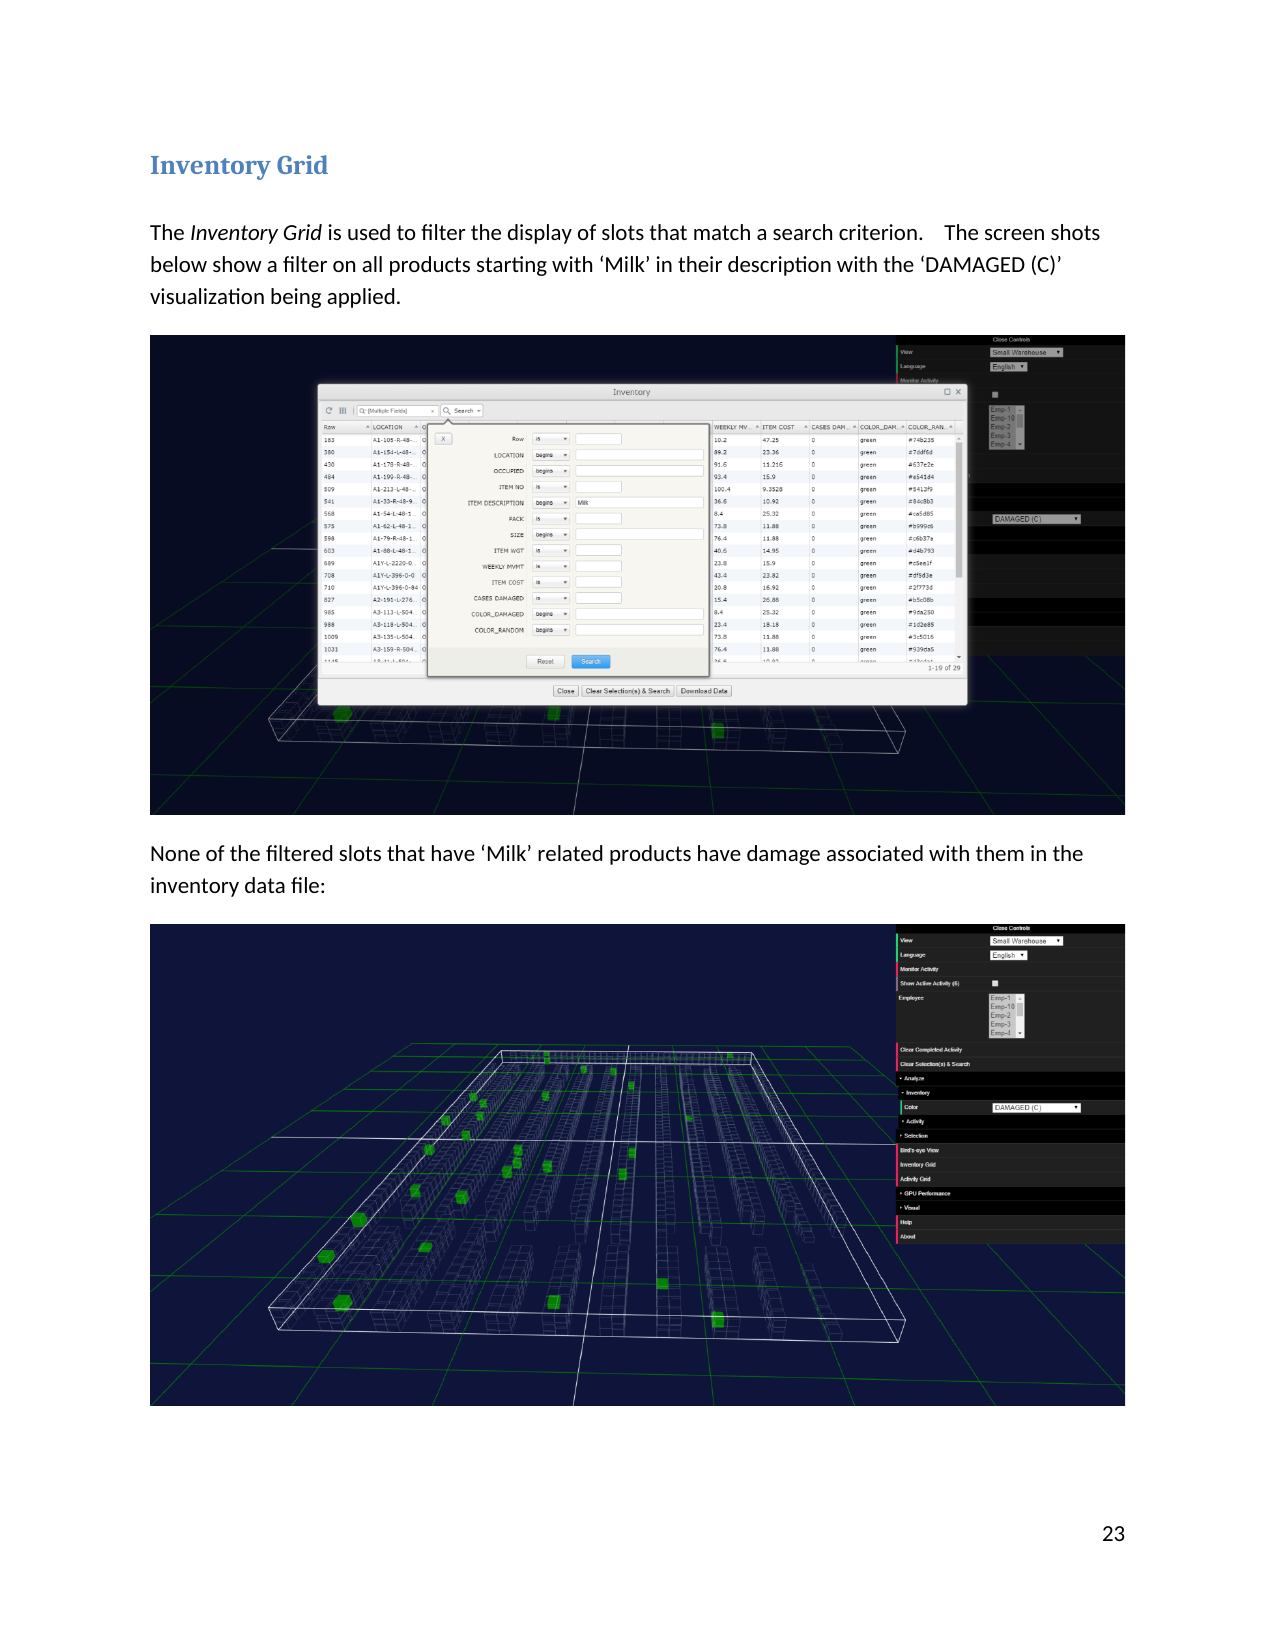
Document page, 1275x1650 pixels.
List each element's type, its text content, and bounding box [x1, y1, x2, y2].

text None of the filtered slots that have ‘Milk’ related products have damage associated with them in the inventory data file: [150, 839, 1125, 900]
picture [150, 924, 1125, 1406]
text The Inventory Grid is used to filter the display of slots that match a search criterion. The screen shots below show a filter on all products starting with ‘Milk’ in their description with the ‘DAMAGED (C)’ visualization being applied. [150, 186, 1125, 310]
picture [150, 335, 1125, 815]
subtitle Inventory Grid [150, 150, 1125, 181]
